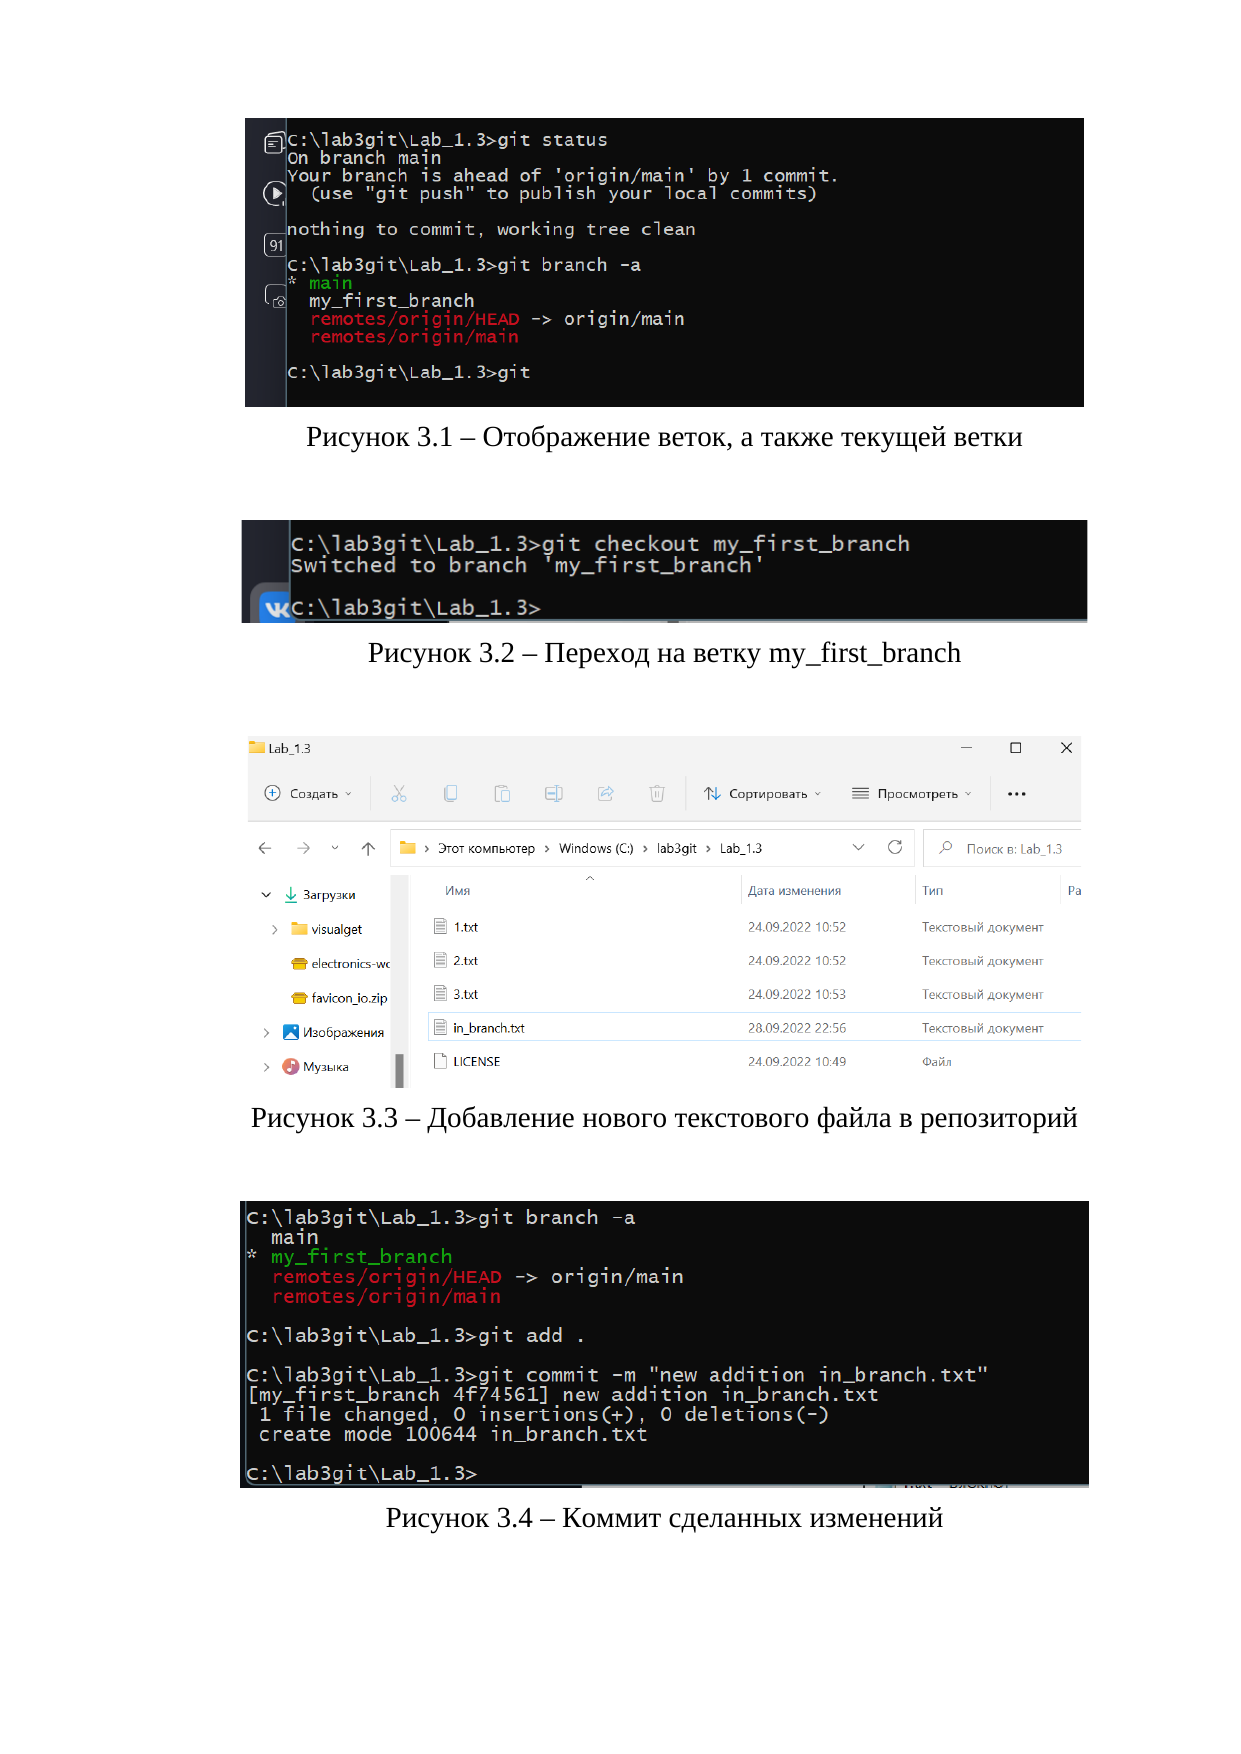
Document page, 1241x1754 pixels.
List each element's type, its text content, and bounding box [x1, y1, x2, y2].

list Рисунок 3.3 – Добавление нового текстового файла в репозиторий [177, 1100, 1152, 1134]
picture [241, 520, 1088, 623]
list Рисунок 3.2 – Переход на ветку my_first_branch [177, 635, 1152, 669]
picture [247, 736, 1082, 1088]
list Рисунок 3.1 – Отображение веток, а также текущей ветки [177, 419, 1152, 453]
picture [240, 1201, 1089, 1488]
list Рисунок 3.4 – Коммит сделанных изменений [177, 1500, 1152, 1534]
picture [245, 118, 1084, 407]
